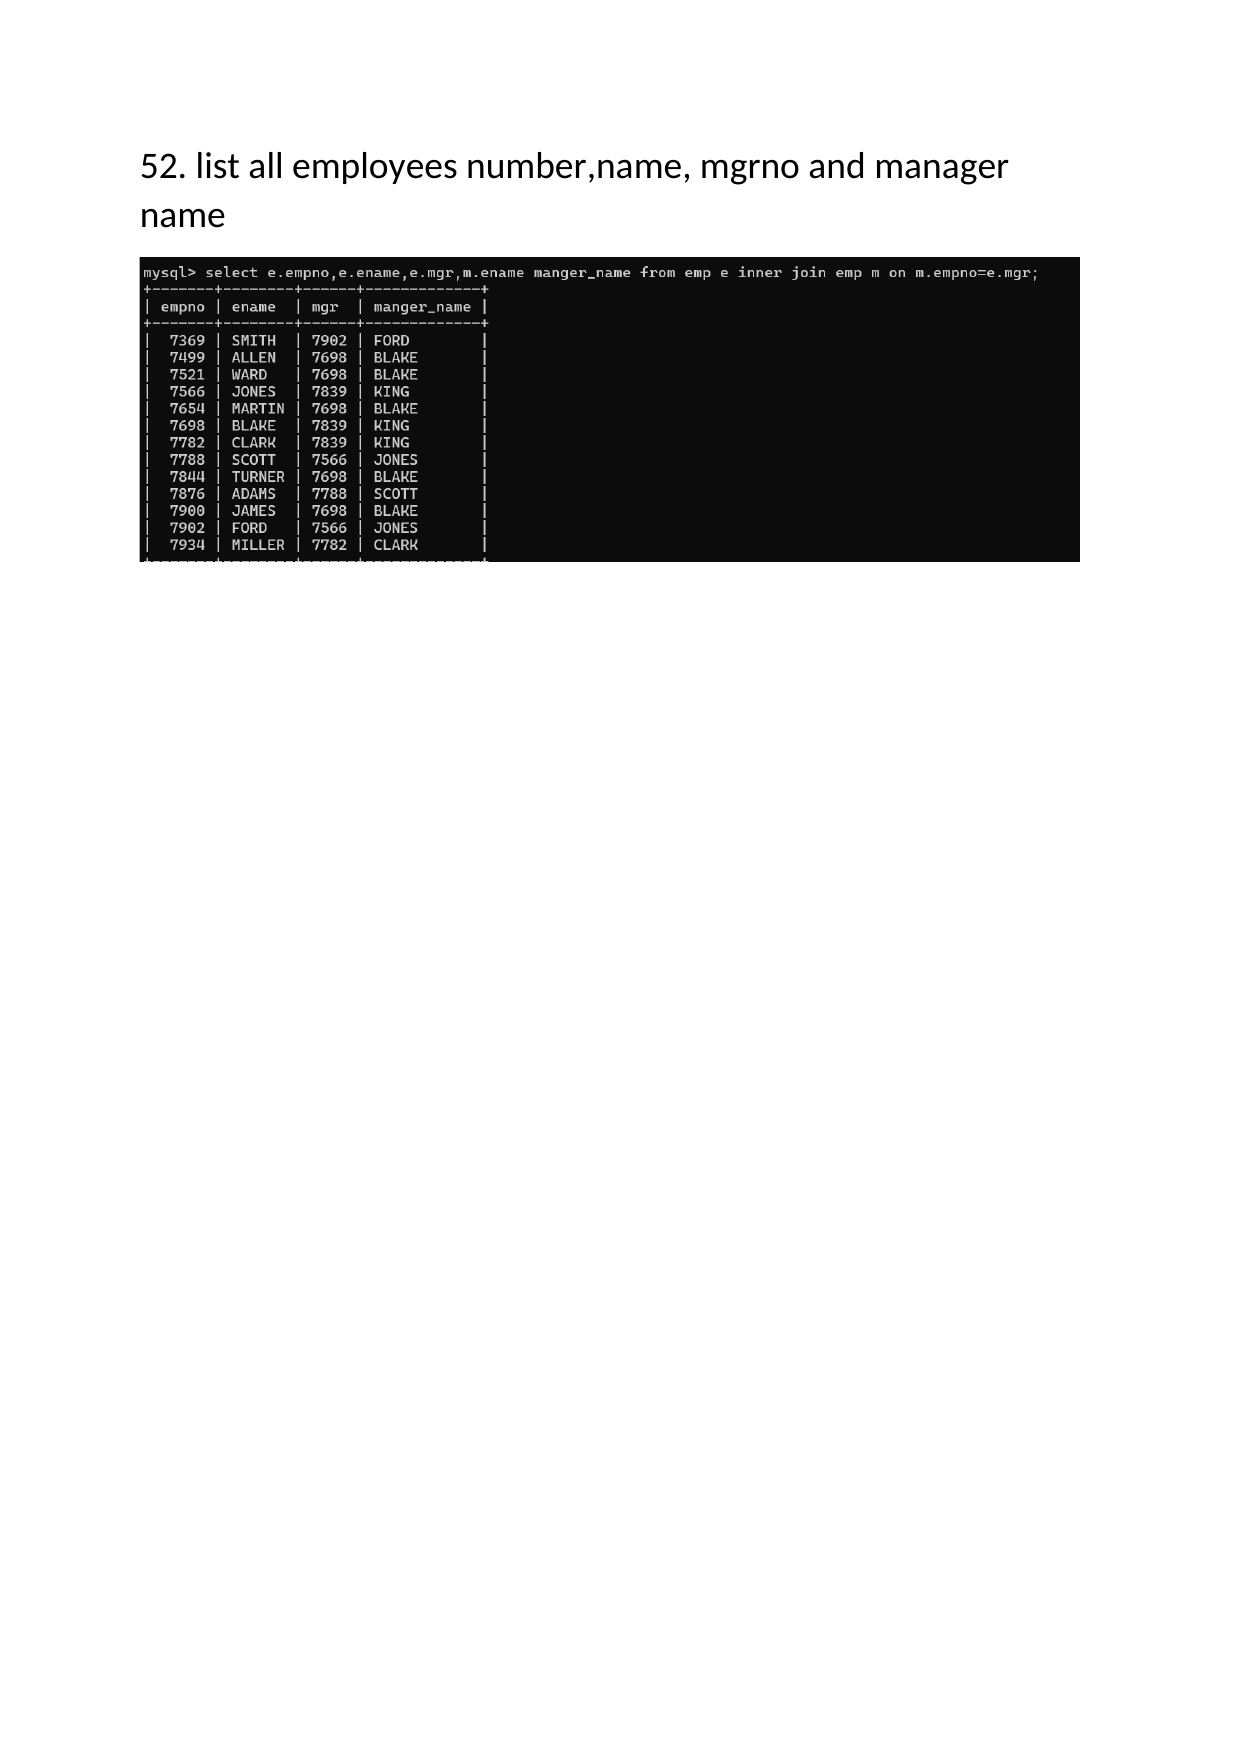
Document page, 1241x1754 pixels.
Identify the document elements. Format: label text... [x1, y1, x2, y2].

picture [139, 257, 1080, 562]
text 52. list all employees number,name, mgrno and manager name [139, 142, 1103, 237]
